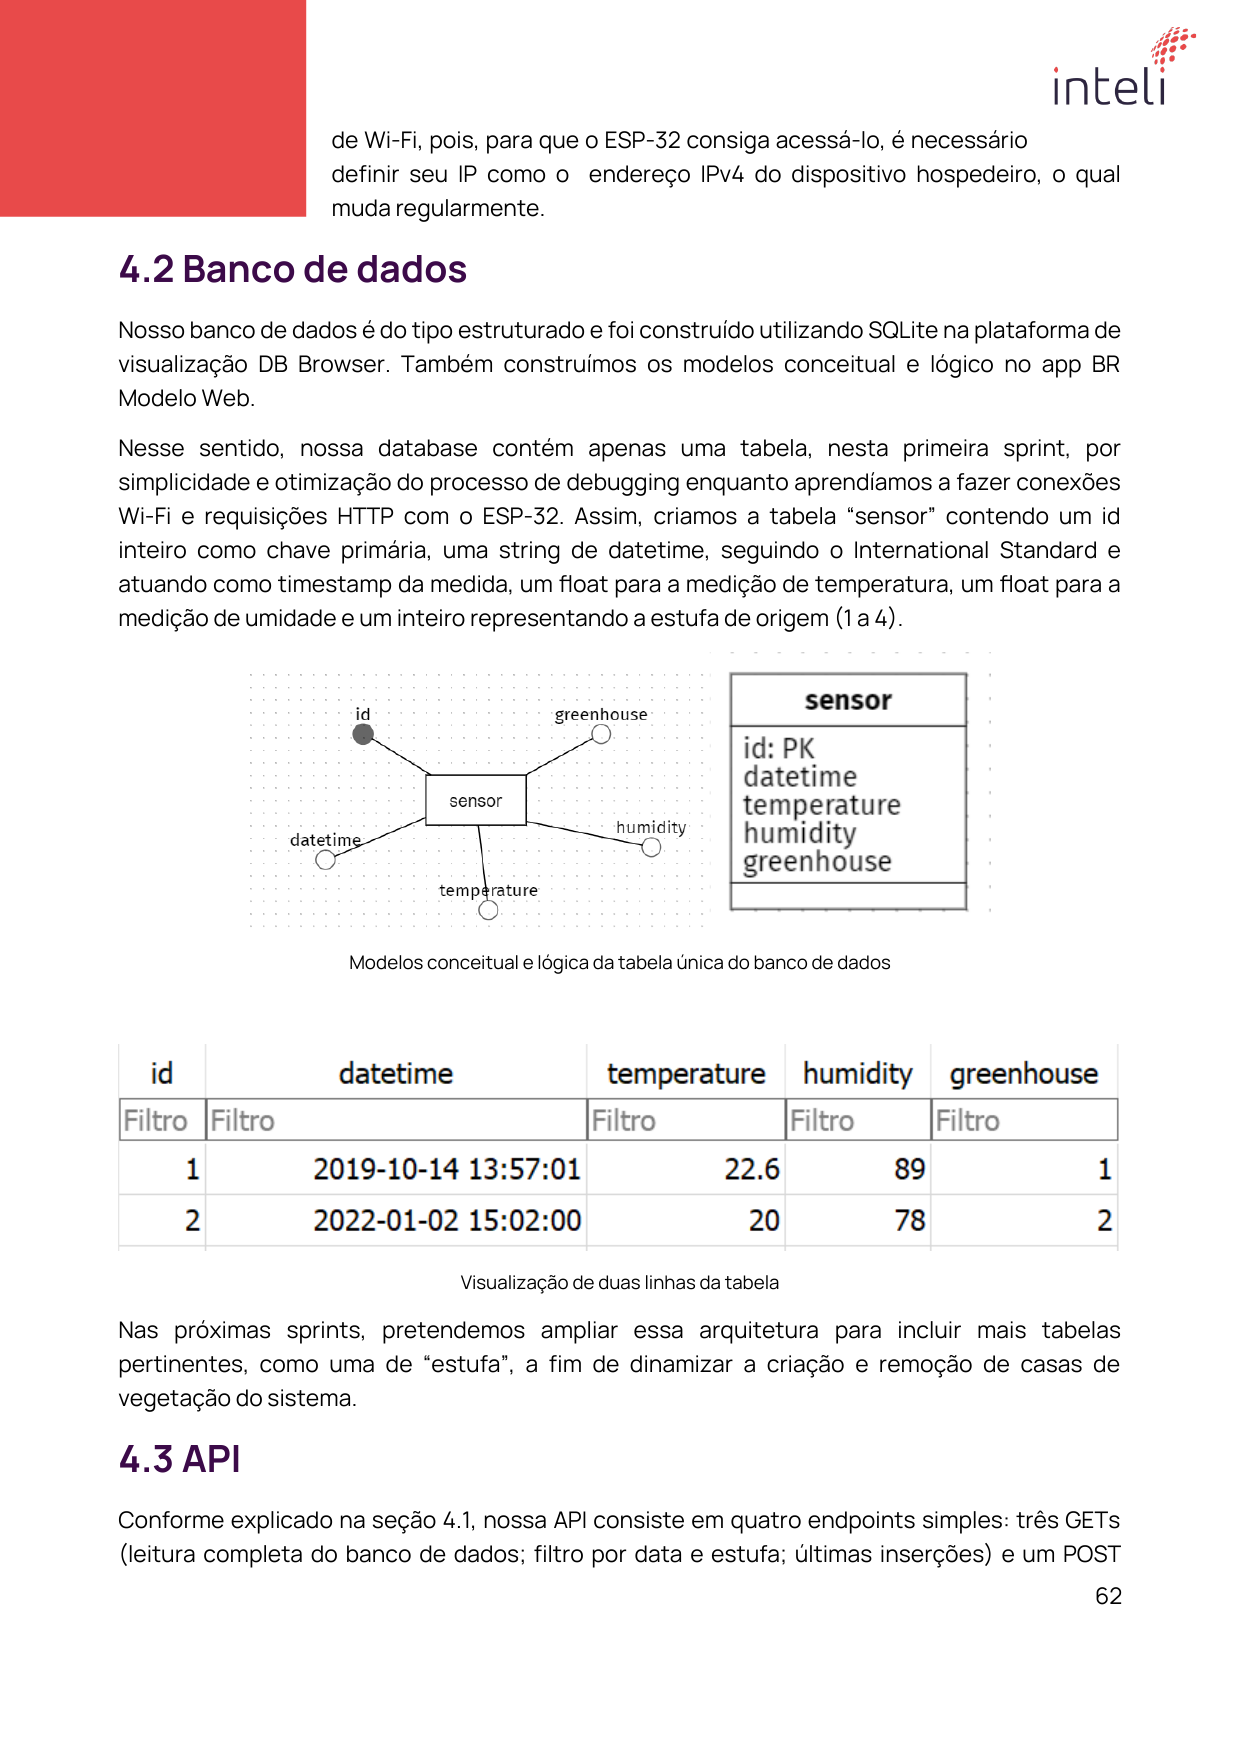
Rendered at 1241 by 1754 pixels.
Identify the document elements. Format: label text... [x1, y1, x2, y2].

text Visualização de duas linhas da tabela [118, 1270, 1122, 1295]
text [118, 1504, 1122, 1569]
picture [118, 1044, 1123, 1251]
subtitle 4.3 API [118, 1432, 1122, 1483]
text Nesse sentido, nossa database contém apenas uma tabela, nesta primeira sprint, por simplicidade e otimização do processo de debugging enquanto aprendíamos a fazer conexões Wi-Fi e requisições HTTP com o ESP-32. Assim, criamos a tabela “sensor” contendo um id inteiro como chave primária, uma string de datetime, seguindo o International Standard e atuando como timestamp da medida, um float para a medição de temperatura, um float para a medição de umidade e um inteiro representando a estufa de origem (1 a 4). [118, 432, 1122, 633]
picture [1054, 27, 1197, 105]
text Modelos conceitual e lógica da tabela única do banco de dados [118, 949, 1122, 975]
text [118, 124, 1122, 223]
subtitle 4.2 Banco de dados [118, 242, 1122, 293]
text Nas próximas sprints, pretendemos ampliar essa arquitetura para incluir mais tabelas pertinentes, como uma de “estufa”, a fim de dinamizar a criação e remoção de casas de vegetação do sistema. [118, 1314, 1122, 1413]
text Nosso banco de dados é do tipo estruturado e foi construído utilizando SQLite na plataforma de visualização DB Browser. Também construímos os modelos conceitual e lógico no app BR Modelo Web. [118, 314, 1122, 413]
picture [249, 652, 991, 931]
picture [0, 0, 307, 217]
